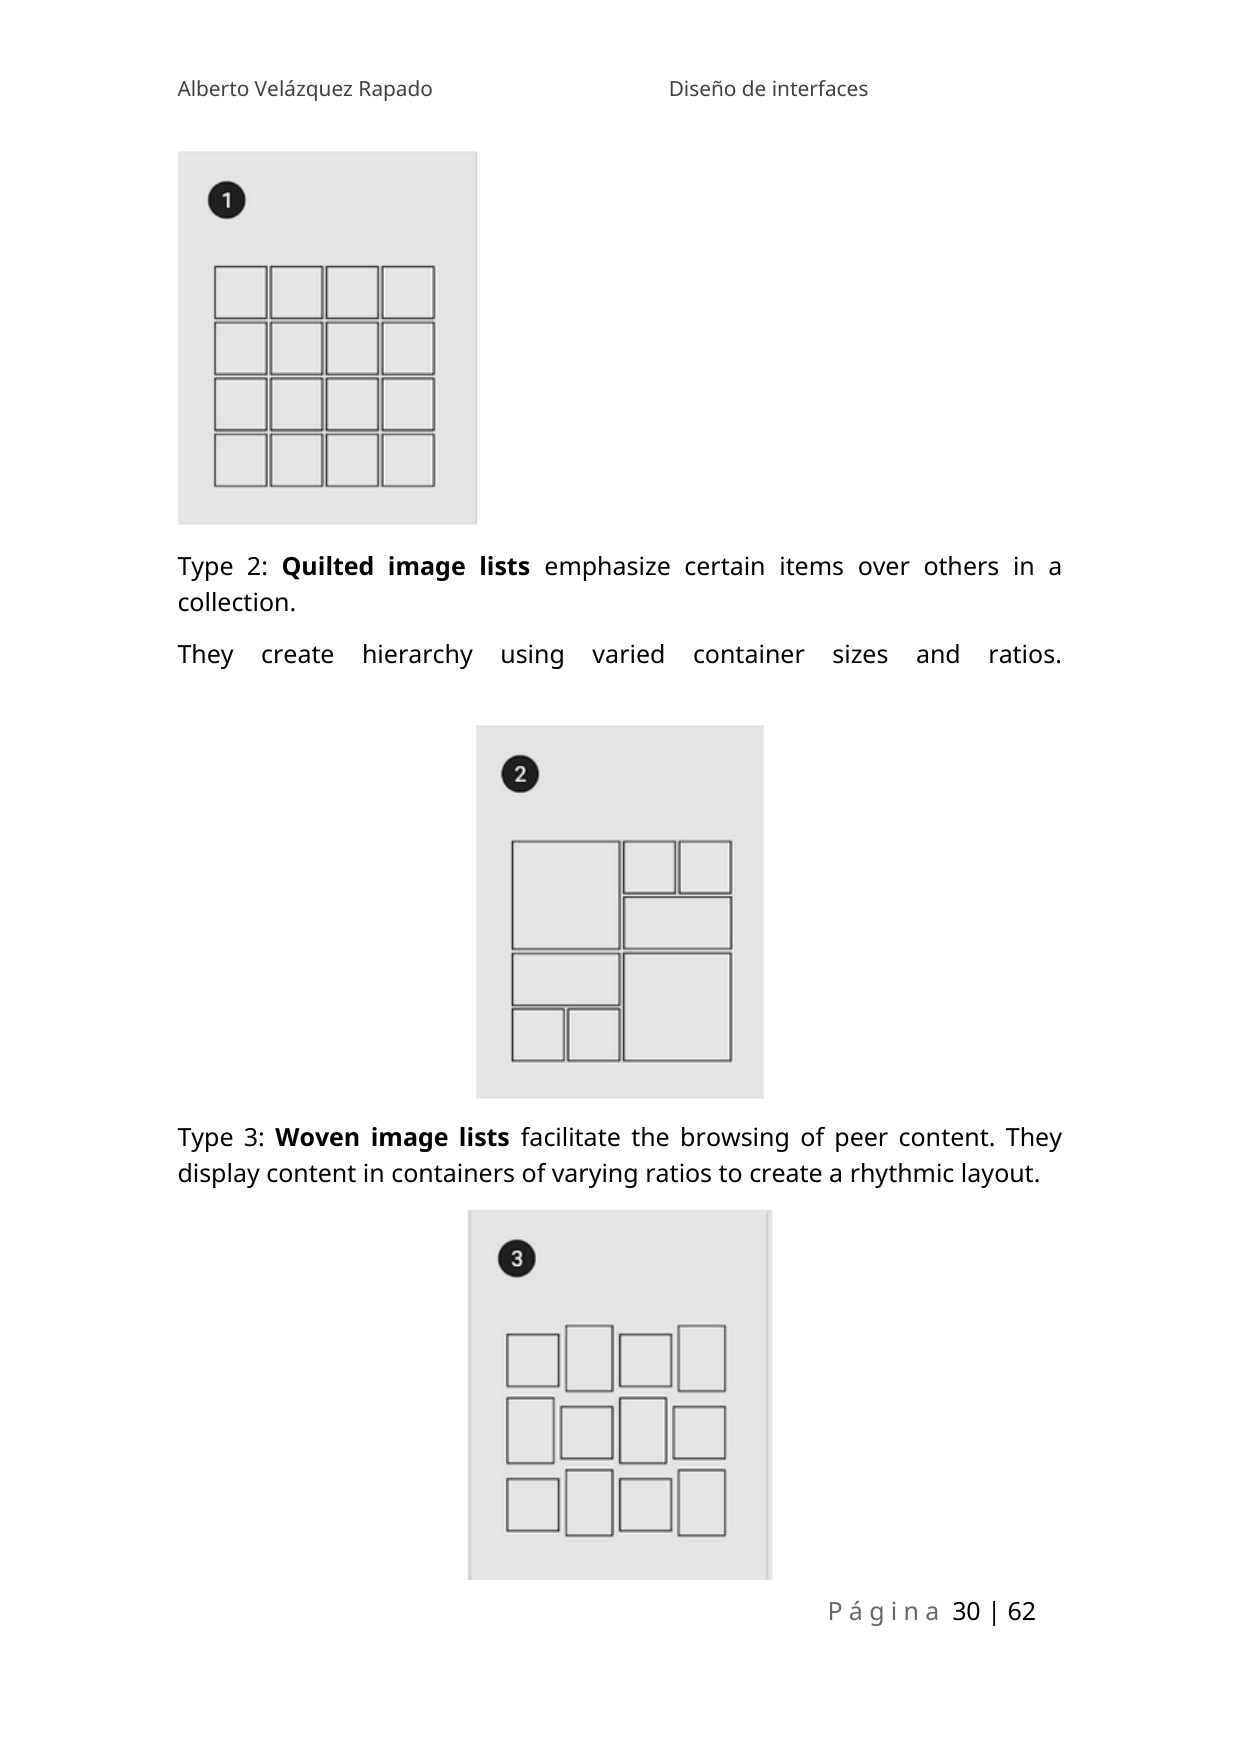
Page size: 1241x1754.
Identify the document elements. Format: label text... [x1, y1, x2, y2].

text Type 2: Quilted image lists emphasize certain items over others in a collection. [177, 549, 1063, 618]
text Type 3: Woven image lists facilitate the browsing of peer content. They display content in containers of varying ratios to create a rhythmic layout. [177, 1120, 1063, 1190]
text They create hierarchy using varied container sizes and ratios. [177, 637, 1063, 707]
picture [476, 725, 764, 1102]
picture [177, 147, 478, 531]
picture [467, 1208, 773, 1580]
